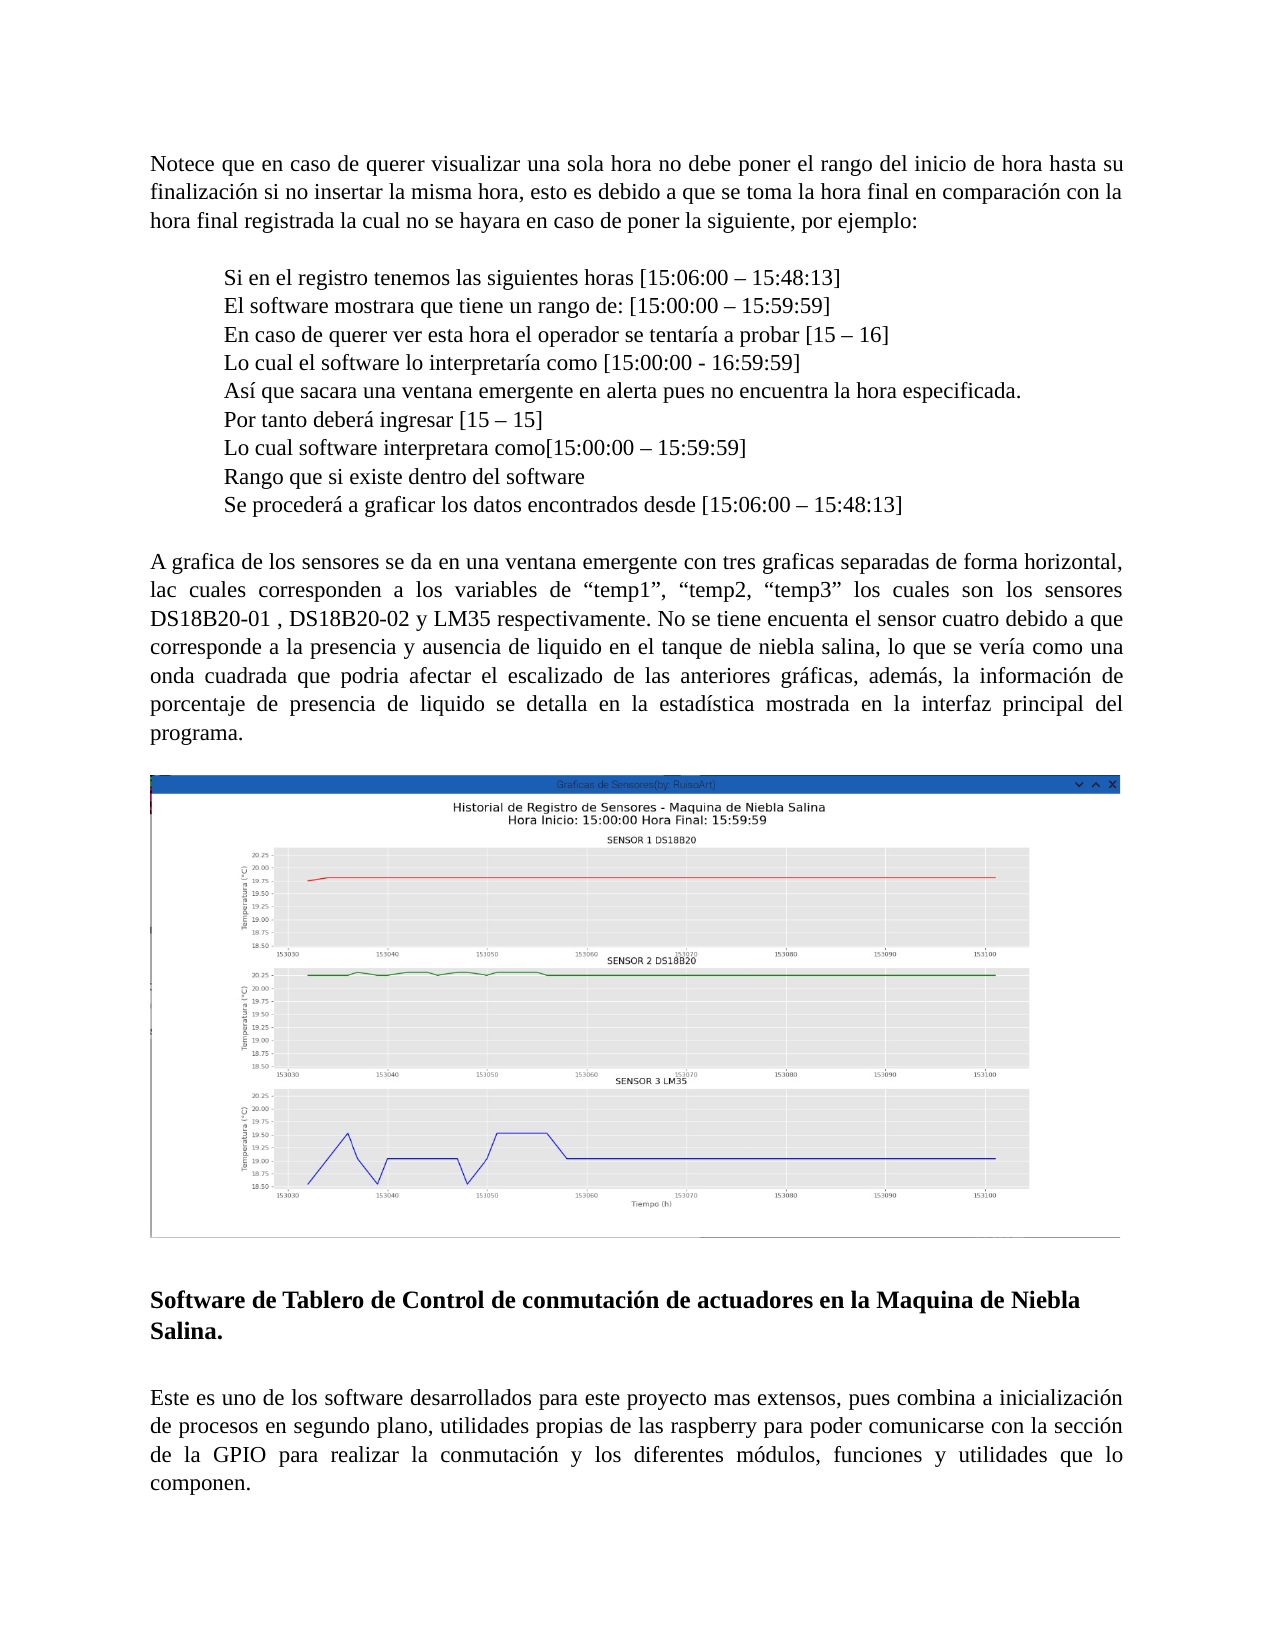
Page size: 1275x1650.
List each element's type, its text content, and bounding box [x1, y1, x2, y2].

text A grafica de los sensores se da en una ventana emergente con tres graficas separadas de forma horizontal, lac cuales corresponden a los variables de “temp1”, “temp2, “temp3” los cuales son los sensores DS18B20-01 , DS18B20-02 y LM35 respectivamente. No se tiene encuenta el sensor cuatro debido a que corresponde a la presencia y ausencia de liquido en el tanque de niebla salina, lo que se vería como una onda cuadrada que podria afectar el escalizado de las anteriores gráficas, además, la información de porcentaje de presencia de liquido se detalla en la estadística mostrada en la interfaz principal del programa. [150, 548, 1125, 745]
text En caso de querer ver esta hora el operador se tentaría a probar [15 – 16] [150, 321, 1125, 347]
text Por tanto deberá ingresar [15 – 15] [150, 406, 1125, 432]
text Así que sacara una ventana emergente en alerta pues no encuentra la hora especificada. [150, 377, 1125, 404]
text Lo cual el software lo interpretaría como [15:00:00 - 16:59:59] [150, 349, 1125, 375]
text Si en el registro tenemos las siguientes horas [15:06:00 – 15:48:13] [150, 264, 1125, 290]
text Rango que si existe dentro del software [150, 463, 1125, 489]
picture [150, 775, 1121, 1238]
text Se procederá a graficar los datos encontrados desde [15:06:00 – 15:48:13] [150, 491, 1125, 518]
text Lo cual software interpretara como[15:00:00 – 15:59:59] [150, 434, 1125, 461]
text El software mostrara que tiene un rango de: [15:00:00 – 15:59:59] [150, 292, 1125, 318]
text Notece que en caso de querer visualizar una sola hora no debe poner el rango del inicio de hora hasta su finalización si no insertar la misma hora, esto es debido a que se toma la hora final en comparación con la hora final registrada la cual no se hayara en caso de poner la siguiente, por ejemplo: [150, 150, 1125, 233]
text Este es uno de los software desarrollados para este proyecto mas extensos, pues combina a inicialización de procesos en segundo plano, utilidades propias de las raspberry para poder comunicarse con la sección de la GPIO para realizar la conmutación y los diferentes módulos, funciones y utilidades que lo componen. [150, 1384, 1125, 1496]
subtitle Software de Tablero de Control de conmutación de actuadores en la Maquina de Niebla Salina. [150, 1285, 1125, 1345]
